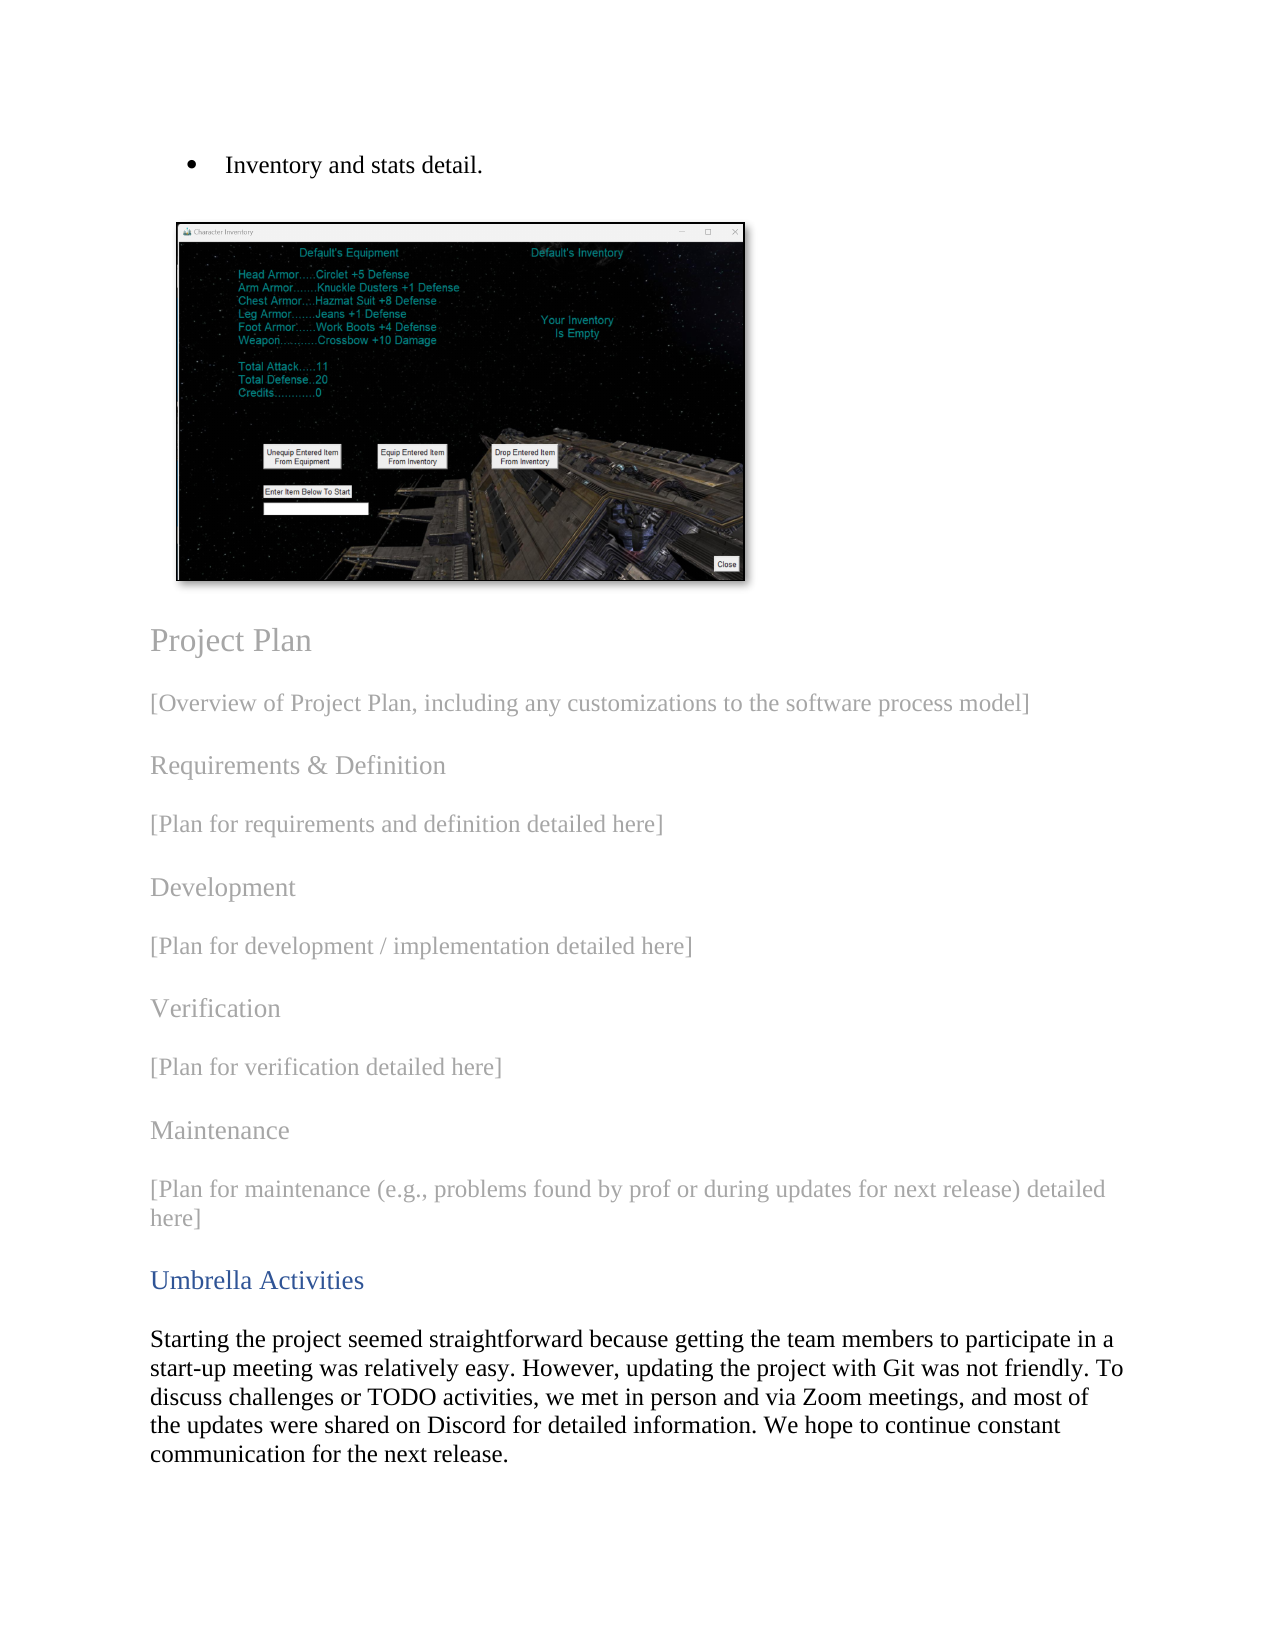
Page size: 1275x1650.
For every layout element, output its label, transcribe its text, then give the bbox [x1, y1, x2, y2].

text [Overview of Project Plan, including any customizations to the software process model] [150, 688, 1125, 716]
subtitle Umbrella Activities [150, 1264, 1125, 1296]
subtitle Requirements & Definition [150, 749, 1125, 781]
text [Plan for verification detailed here] [150, 1052, 1125, 1081]
subtitle Verification [150, 992, 1125, 1024]
text [Plan for development / implementation detailed here] [150, 931, 1125, 959]
text [Plan for maintenance (e.g., problems found by prof or during updates for next release) detailed here] [150, 1174, 1125, 1231]
subtitle Maintenance [150, 1114, 1125, 1145]
subtitle Development [150, 871, 1125, 902]
text Starting the project seemed straightforward because getting the team members to participate in a start-up meeting was relatively easy. However, updating the project with Git was not friendly. To discuss challenges or TODO activities, we met in person and via Zoom meetings, and most of the updates were shared on Discord for detailed information. We hope to continue constant communication for the next release. [150, 1324, 1125, 1468]
picture [177, 224, 743, 580]
text [Plan for requirements and definition detailed here] [150, 809, 1125, 838]
list Inventory and stats detail. [187, 150, 1125, 179]
